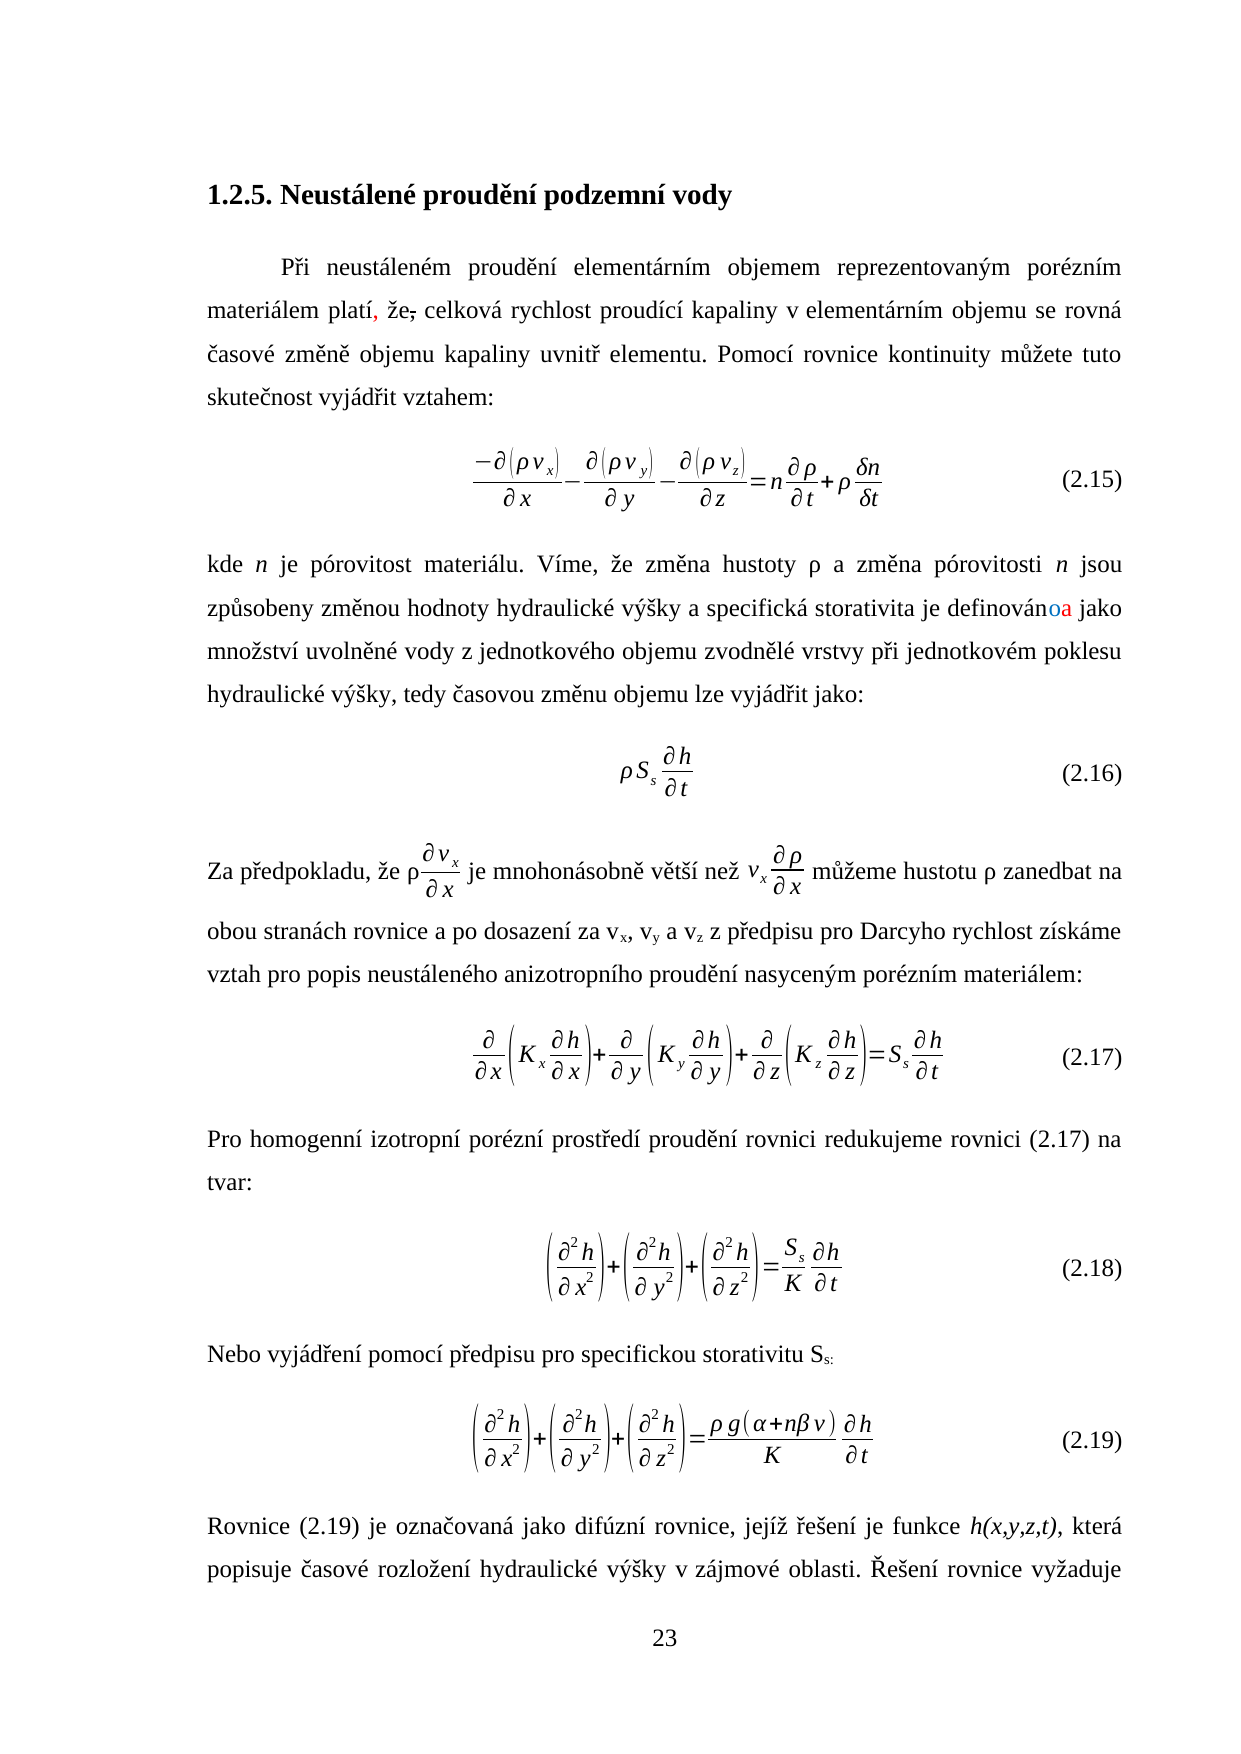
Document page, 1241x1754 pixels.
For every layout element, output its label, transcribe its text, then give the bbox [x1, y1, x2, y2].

text Za předpokladu, že ρ je mnohonásobně větší než můžeme hustotu ρ zanedbat na obou stranách rovnice a po dosazení za vx, vy a vz z předpisu pro Darcyho rychlost získáme vztah pro popis neustáleného anizotropního proudění nasyceným porézním materiálem: [207, 839, 1122, 988]
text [207, 1511, 1122, 1583]
text kde n je pórovitost materiálu. Víme, že změna hustoty ρ a změna pórovitosti n jsou způsobeny změnou hodnoty hydraulické výšky a specifická storativita je definovánoa jako množství uvolněné vody z jednotkového objemu zvodnělé vrstvy při jednotkovém poklesu hydraulické výšky, tedy časovou změnu objemu lze vyjádřit jako: [207, 549, 1122, 708]
text Při neustáleném proudění elementárním objemem reprezentovaným porézním materiálem platí, že, celková rychlost proudící kapaliny v elementárním objemu se rovná časové změně objemu kapaliny uvnitř elementu. Pomocí rovnice kontinuity můžete tuto skutečnost vyjádřit vztahem: [207, 252, 1122, 411]
text (2.19) [207, 1403, 1122, 1476]
subtitle 1.2.5. Neustálené proudění podzemní vody [207, 177, 1122, 211]
text (2.17) [207, 1023, 1122, 1088]
text (2.15) [207, 446, 1122, 512]
text Pro homogenní izotropní porézní prostředí proudění rovnici redukujeme rovnici (2.17) na tvar: [207, 1124, 1122, 1196]
text Nebo vyjádření pomocí předpisu pro specifickou storativitu Ss: [207, 1339, 1122, 1368]
text (2.16) [207, 743, 1122, 802]
text (2.18) [207, 1231, 1122, 1304]
